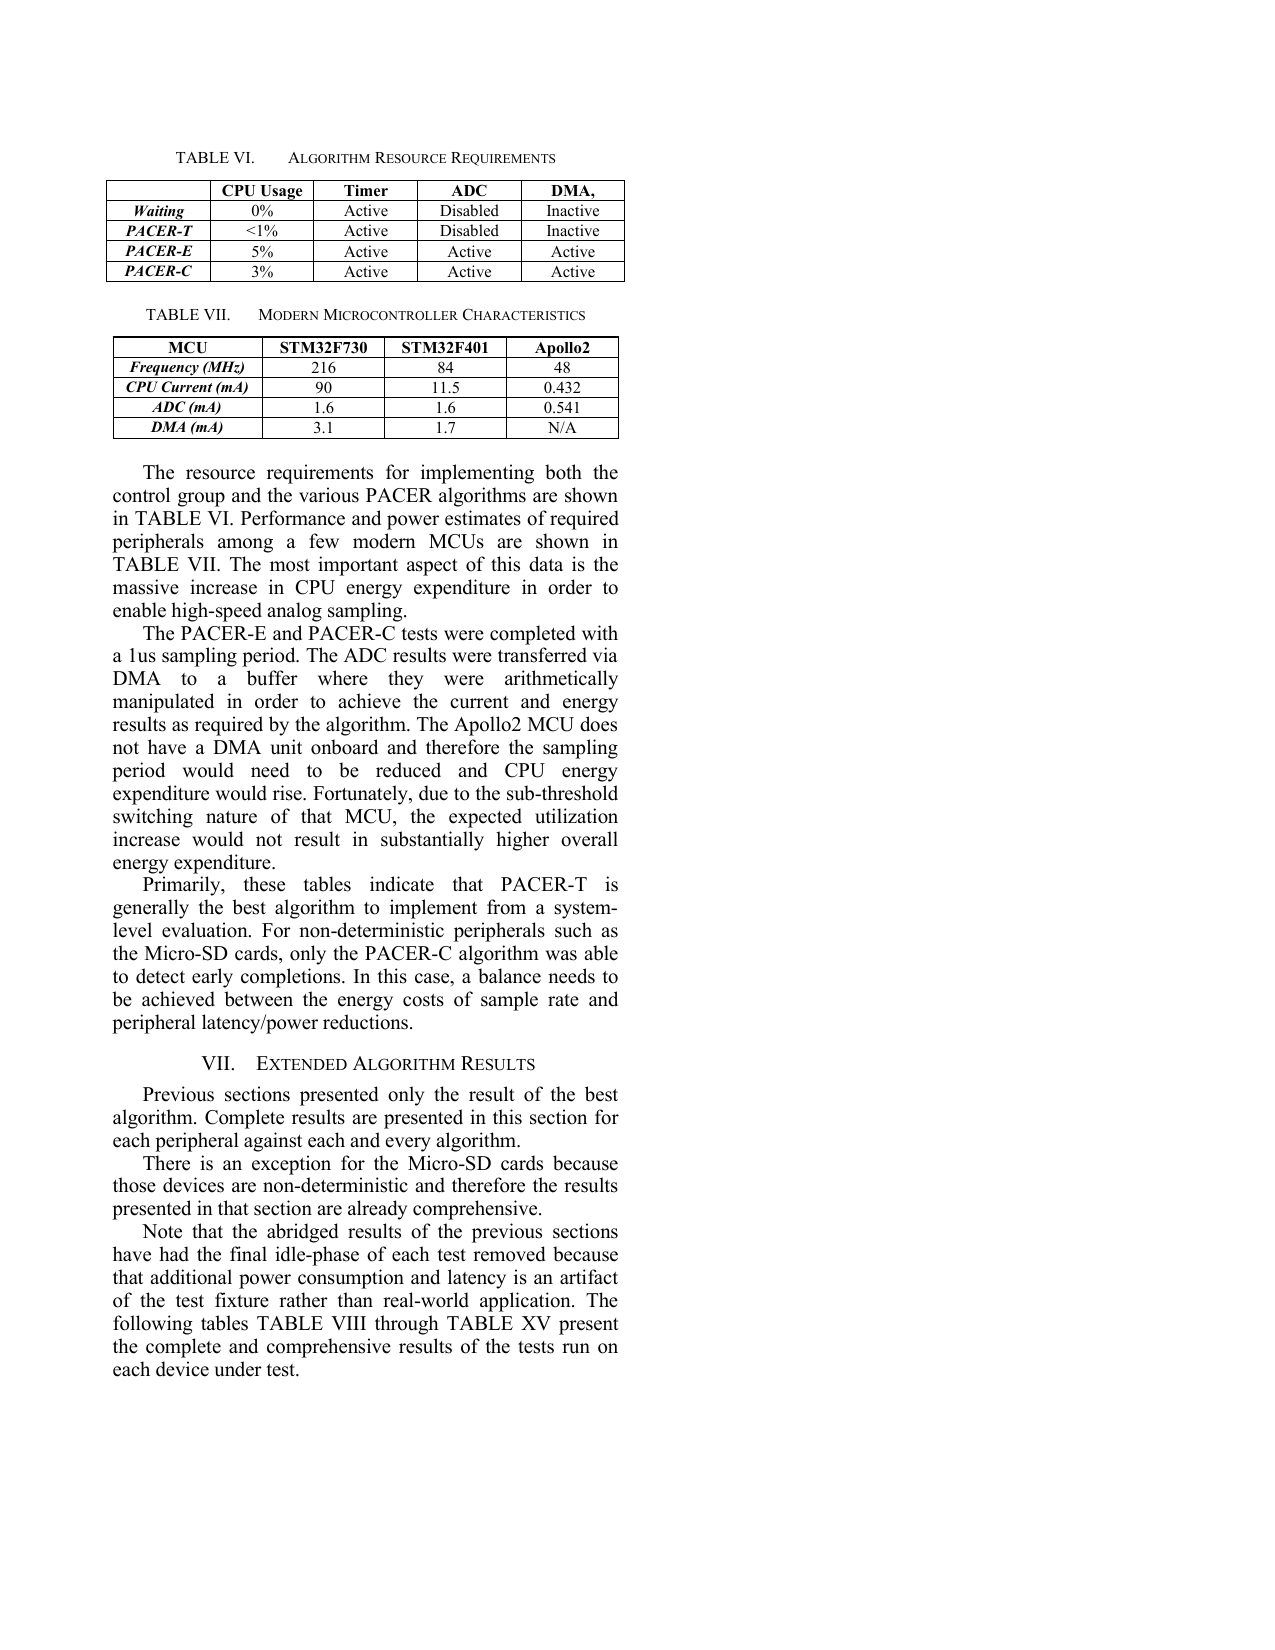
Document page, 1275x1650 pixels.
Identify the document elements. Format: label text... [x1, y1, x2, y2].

table_cell Disabled [418, 221, 521, 240]
table_cell Active [314, 201, 417, 220]
table_cell 0% [211, 201, 313, 220]
table_cell CPU Current (mA) [114, 378, 262, 397]
table_cell 1.6 [263, 398, 384, 417]
table_cell PACER-E [107, 241, 210, 261]
table_cell 90 [263, 378, 384, 397]
table_cell ADC (mA) [114, 398, 262, 417]
table_header STM32F401 [385, 338, 506, 357]
table_cell PACER-C [107, 262, 210, 281]
table_header [107, 181, 210, 200]
table_cell Inactive [522, 221, 624, 240]
table_cell Disabled [418, 201, 521, 220]
table_cell N/A [507, 418, 618, 437]
table_header Apollo2 [507, 338, 618, 357]
text The PACER-E and PACER-C tests were completed with a 1us sampling period. The ADC results were transferred via DMA to a buffer where they were arithmetically manipulated in order to achieve the current and energy results as required by the algorithm. The Apollo2 MCU does not have a DMA unit onboard and therefore the sampling period would need to be reduced and CPU energy expenditure would rise. Fortunately, due to the sub-threshold switching nature of that MCU, the expected utilization increase would not result in substantially higher overall energy expenditure. [112, 622, 619, 874]
table_cell 1.7 [385, 418, 506, 437]
table_header Timer [314, 181, 417, 200]
table_cell 216 [263, 358, 384, 377]
table_cell 84 [385, 358, 506, 377]
table_cell 3% [211, 262, 313, 281]
table_cell <1% [211, 221, 313, 240]
table_cell Active [314, 221, 417, 240]
table_cell Active [314, 262, 417, 281]
table_cell 48 [507, 358, 618, 377]
table_cell 11.5 [385, 378, 506, 397]
table_cell 5% [211, 241, 313, 261]
text Note that the abridged results of the previous sections have had the final idle-phase of each test removed because that additional power consumption and latency is an artifact of the test fixture rather than real-world application. The following tables TABLE VIII through TABLE XV present the complete and comprehensive results of the tests run on each device under test. [112, 1220, 619, 1381]
text Algorithm Resource Requirements [112, 150, 619, 167]
table_header CPU Usage [211, 181, 313, 200]
text Previous sections presented only the result of the best algorithm. Complete results are presented in this section for each peripheral against each and every algorithm. [112, 1083, 619, 1152]
table_header DMA, [522, 181, 624, 200]
table_cell 0.432 [507, 378, 618, 397]
table_cell Inactive [522, 201, 624, 220]
table_cell Active [418, 241, 521, 261]
table_header STM32F730 [263, 338, 384, 357]
table_cell Waiting [107, 201, 210, 220]
table_cell 0.541 [507, 398, 618, 417]
text Primarily, these tables indicate that PACER-T is generally the best algorithm to implement from a system-level evaluation. For non-deterministic peripherals such as the Micro-SD cards, only the PACER-C algorithm was able to detect early completions. In this case, a balance needs to be achieved between the energy costs of sample rate and peripheral latency/power reductions. [112, 874, 619, 1034]
table_header MCU [114, 338, 262, 357]
text The resource requirements for implementing both the control group and the various PACER algorithms are shown in TABLE VI. Performance and power estimates of required peripherals among a few modern MCUs are shown in TABLE VII. The most important aspect of this data is the massive increase in CPU energy expenditure in order to enable high-speed analog sampling. [112, 461, 619, 622]
table_cell PACER-T [107, 221, 210, 240]
text Modern Microcontroller Characteristics [112, 307, 619, 324]
table_cell Frequency (MHz) [114, 358, 262, 377]
table_cell Active [522, 241, 624, 261]
text There is an exception for the Micro-SD cards because those devices are non-deterministic and therefore the results presented in that section are already comprehensive. [112, 1152, 619, 1220]
table_cell 1.6 [385, 398, 506, 417]
table_cell 3.1 [263, 418, 384, 437]
table_cell Active [314, 241, 417, 261]
table_cell Active [418, 262, 521, 281]
table_cell DMA (mA) [114, 418, 262, 437]
table_cell Active [522, 262, 624, 281]
subtitle Extended Algorithm Results [112, 1051, 619, 1075]
table_header ADC [418, 181, 521, 200]
